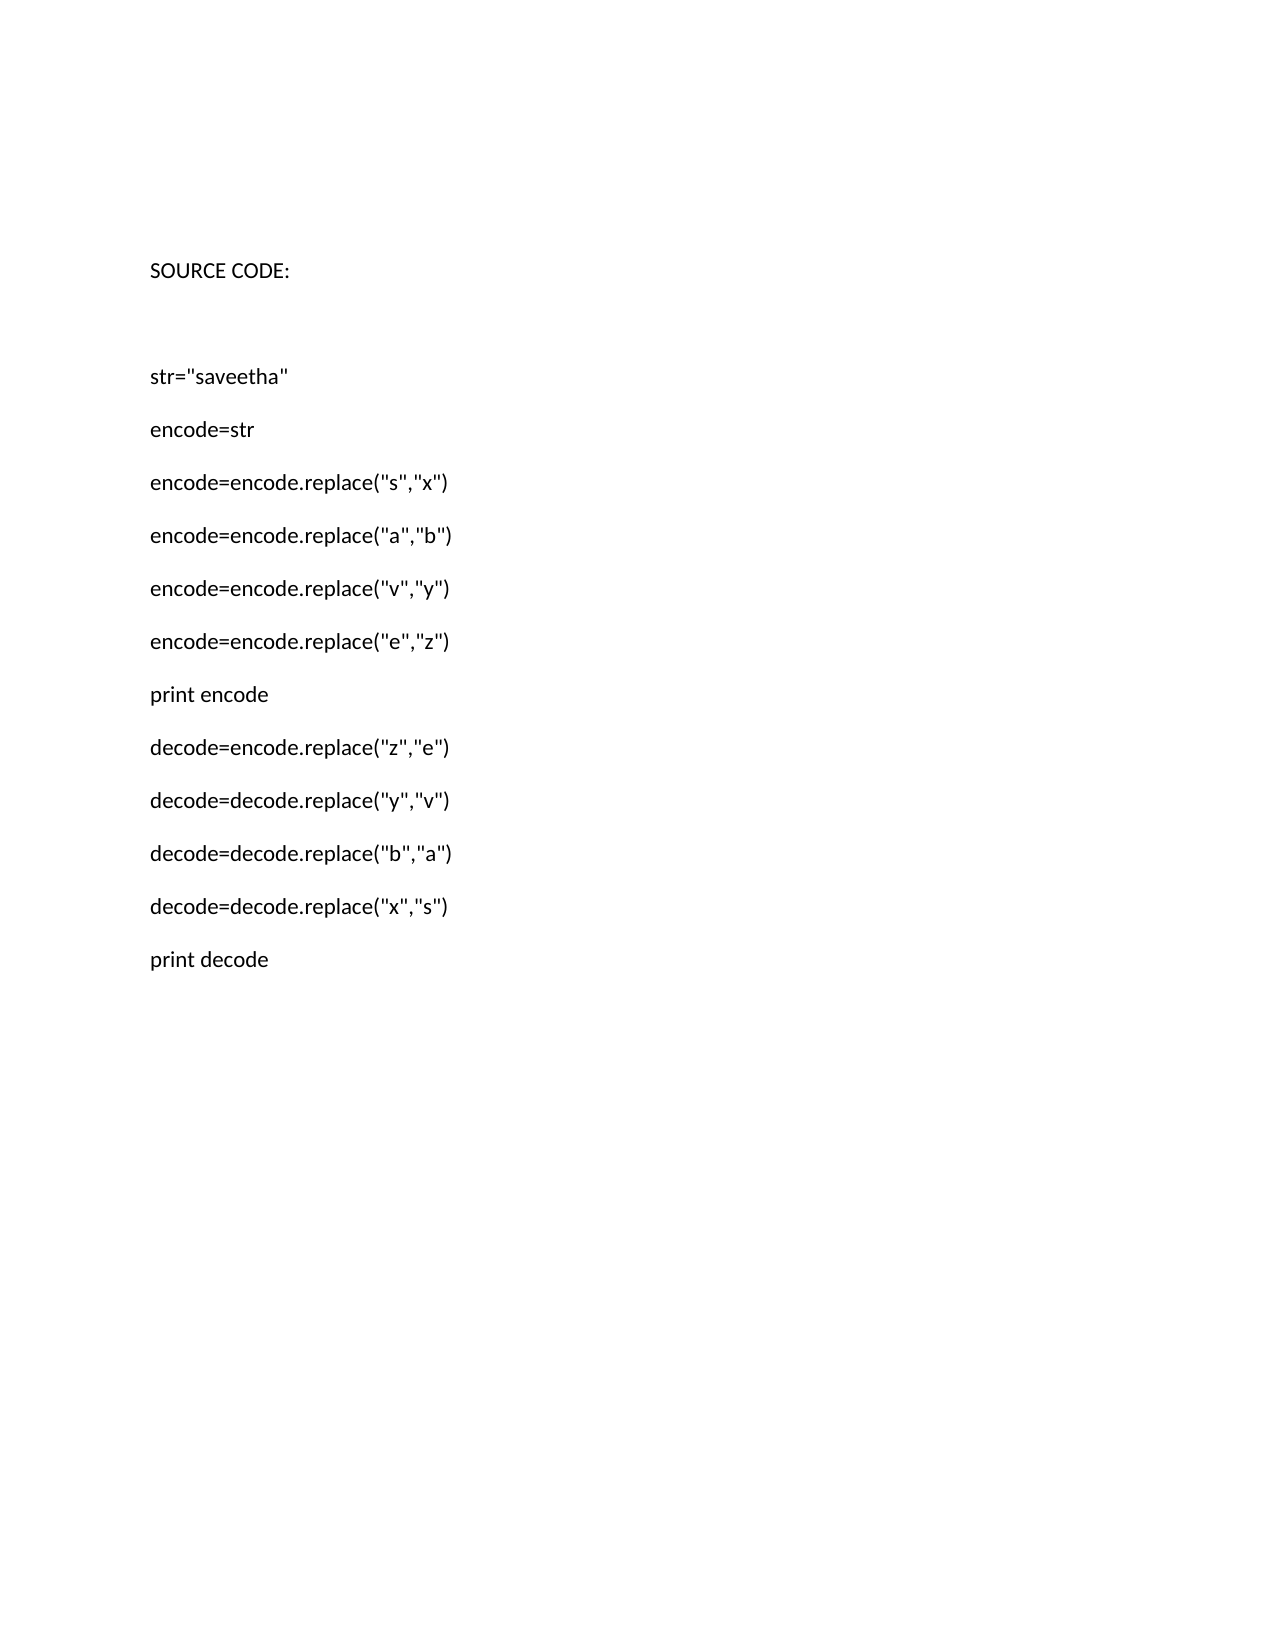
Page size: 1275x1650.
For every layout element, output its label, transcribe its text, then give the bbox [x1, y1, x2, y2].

text str="saveetha" [150, 362, 1125, 390]
text print encode [150, 680, 1125, 708]
text print decode [150, 945, 1125, 973]
text decode=decode.replace("x","s") [150, 892, 1125, 920]
text encode=encode.replace("v","y") [150, 574, 1125, 602]
text SOURCE CODE: [150, 256, 1125, 284]
text encode=encode.replace("a","b") [150, 521, 1125, 549]
text decode=decode.replace("y","v") [150, 786, 1125, 814]
text decode=encode.replace("z","e") [150, 733, 1125, 761]
text encode=encode.replace("s","x") [150, 468, 1125, 496]
text decode=decode.replace("b","a") [150, 839, 1125, 867]
text encode=str [150, 415, 1125, 443]
text encode=encode.replace("e","z") [150, 627, 1125, 655]
